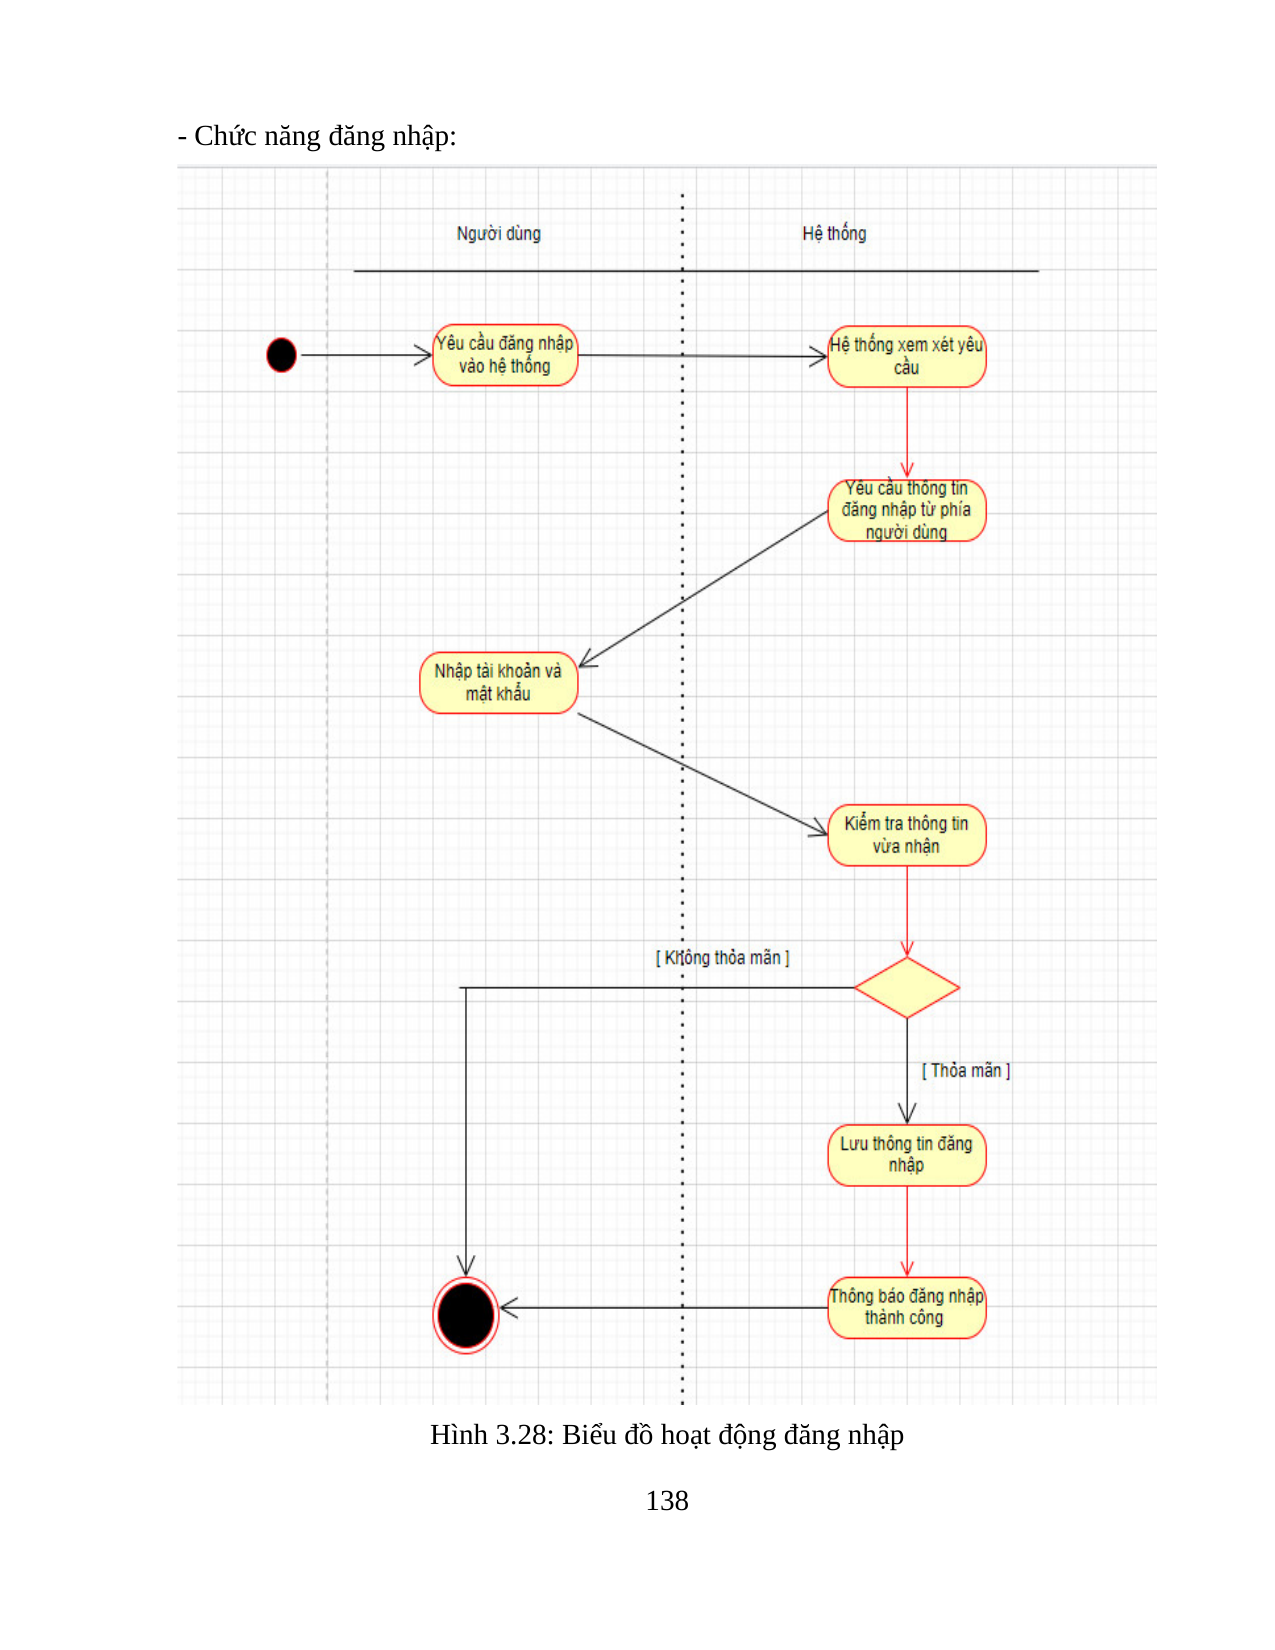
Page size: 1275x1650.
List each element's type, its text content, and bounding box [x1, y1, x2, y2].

text - Chức năng đăng nhập: [177, 118, 1157, 152]
picture [177, 164, 1157, 1405]
text Hình 3.28: Biểu đồ hoạt động đăng nhập [177, 1417, 1157, 1451]
